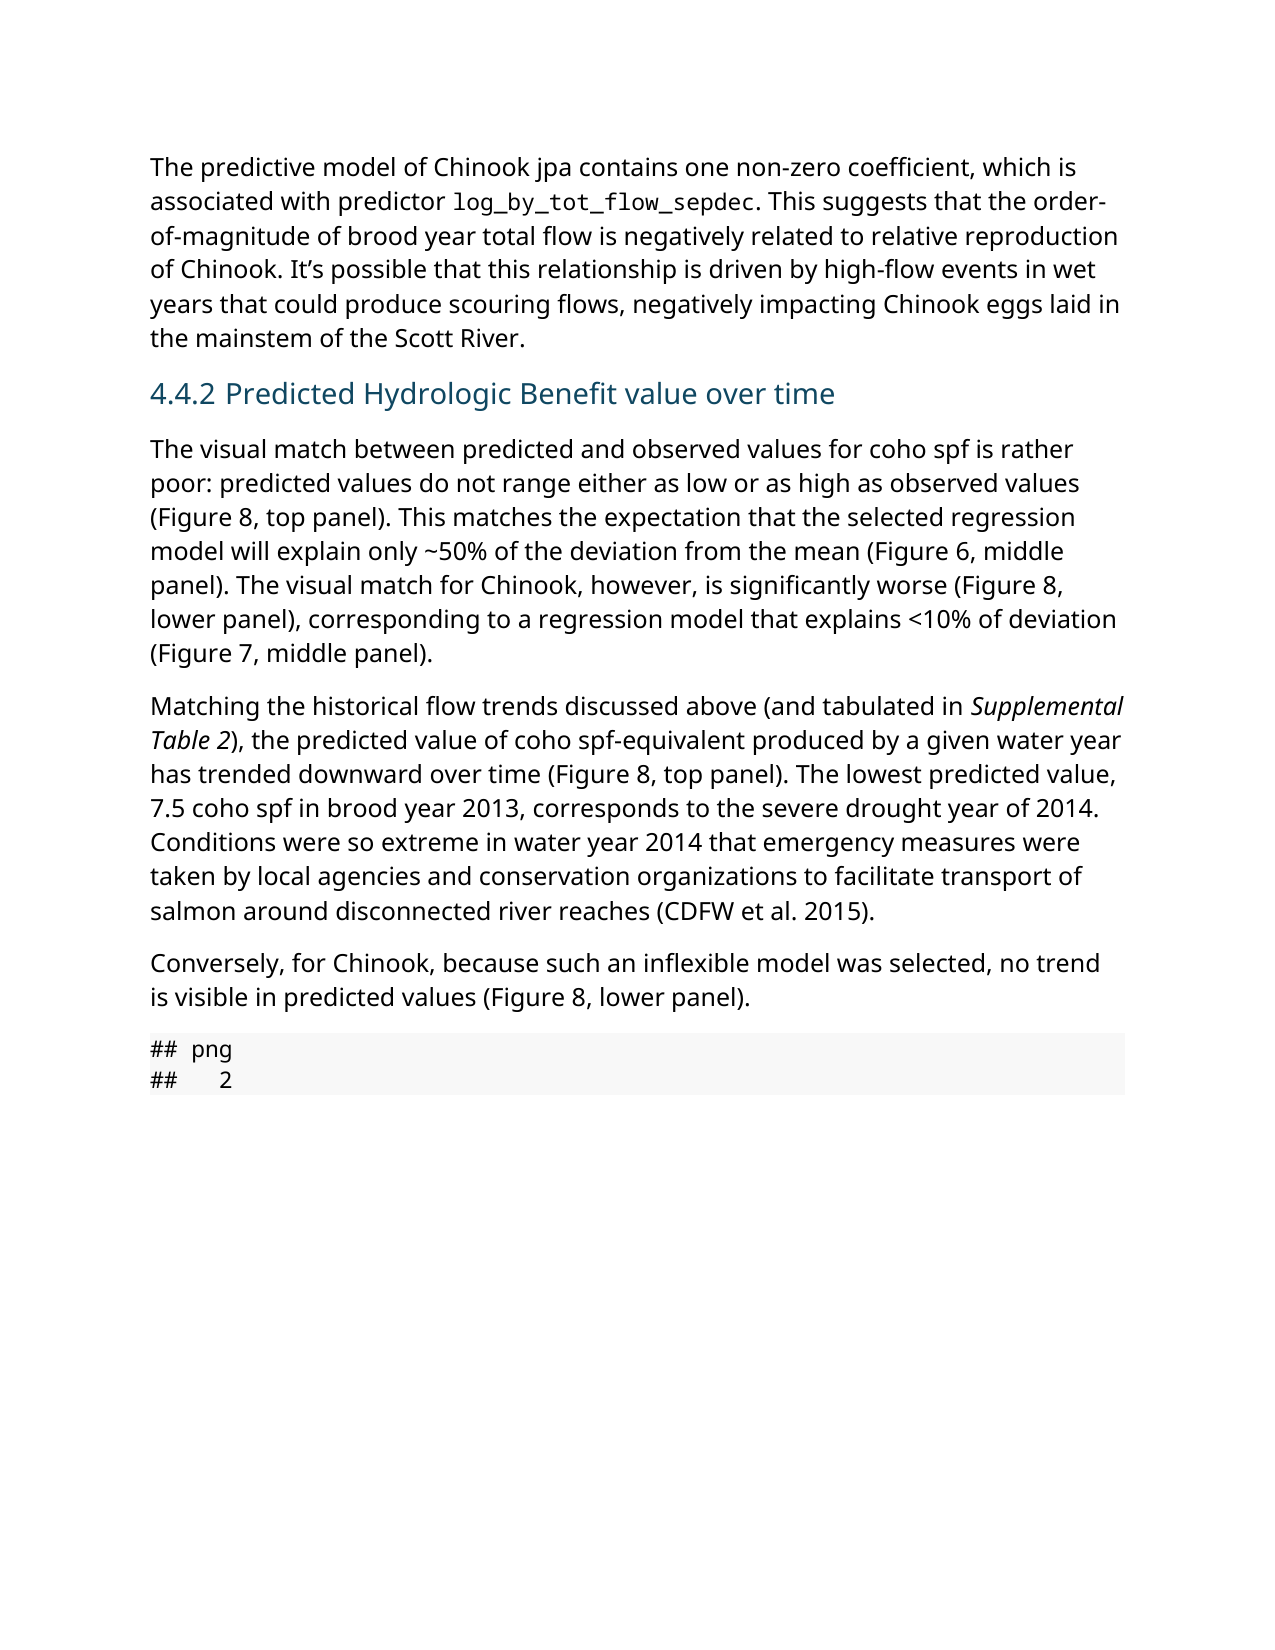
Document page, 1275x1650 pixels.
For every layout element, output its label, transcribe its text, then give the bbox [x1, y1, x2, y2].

text The predictive model of Chinook jpa contains one non-zero coefficient, which is associated with predictor log_by_tot_flow_sepdec. This suggests that the order-of-magnitude of brood year total flow is negatively related to relative reproduction of Chinook. It’s possible that this relationship is driven by high-flow events in wet years that could produce scouring flows, negatively impacting Chinook eggs laid in the mainstem of the Scott River. [150, 150, 1125, 354]
text ## png ## 2 [150, 1033, 1125, 1095]
subtitle 4.4.2 Predicted Hydrologic Benefit value over time [150, 373, 1125, 413]
text Matching the historical flow trends discussed above (and tabulated in Supplemental Table 2), the predicted value of coho spf-equivalent produced by a given water year has trended downward over time (Figure 8, top panel). The lowest predicted value, 7.5 coho spf in brood year 2013, corresponds to the severe drought year of 2014. Conditions were so extreme in water year 2014 that emergency measures were taken by local agencies and conservation organizations to facilitate transport of salmon around disconnected river reaches (CDFW et al. 2015). [150, 689, 1125, 927]
text Conversely, for Chinook, because such an inflexible model was selected, no trend is visible in predicted values (Figure 8, lower panel). [150, 946, 1125, 1014]
text The visual match between predicted and observed values for coho spf is rather poor: predicted values do not range either as low or as high as observed values (Figure 8, top panel). This matches the expectation that the selected regression model will explain only ~50% of the deviation from the mean (Figure 6, middle panel). The visual match for Chinook, however, is significantly worse (Figure 8, lower panel), corresponding to a regression model that explains <10% of deviation (Figure 7, middle panel). [150, 432, 1125, 670]
